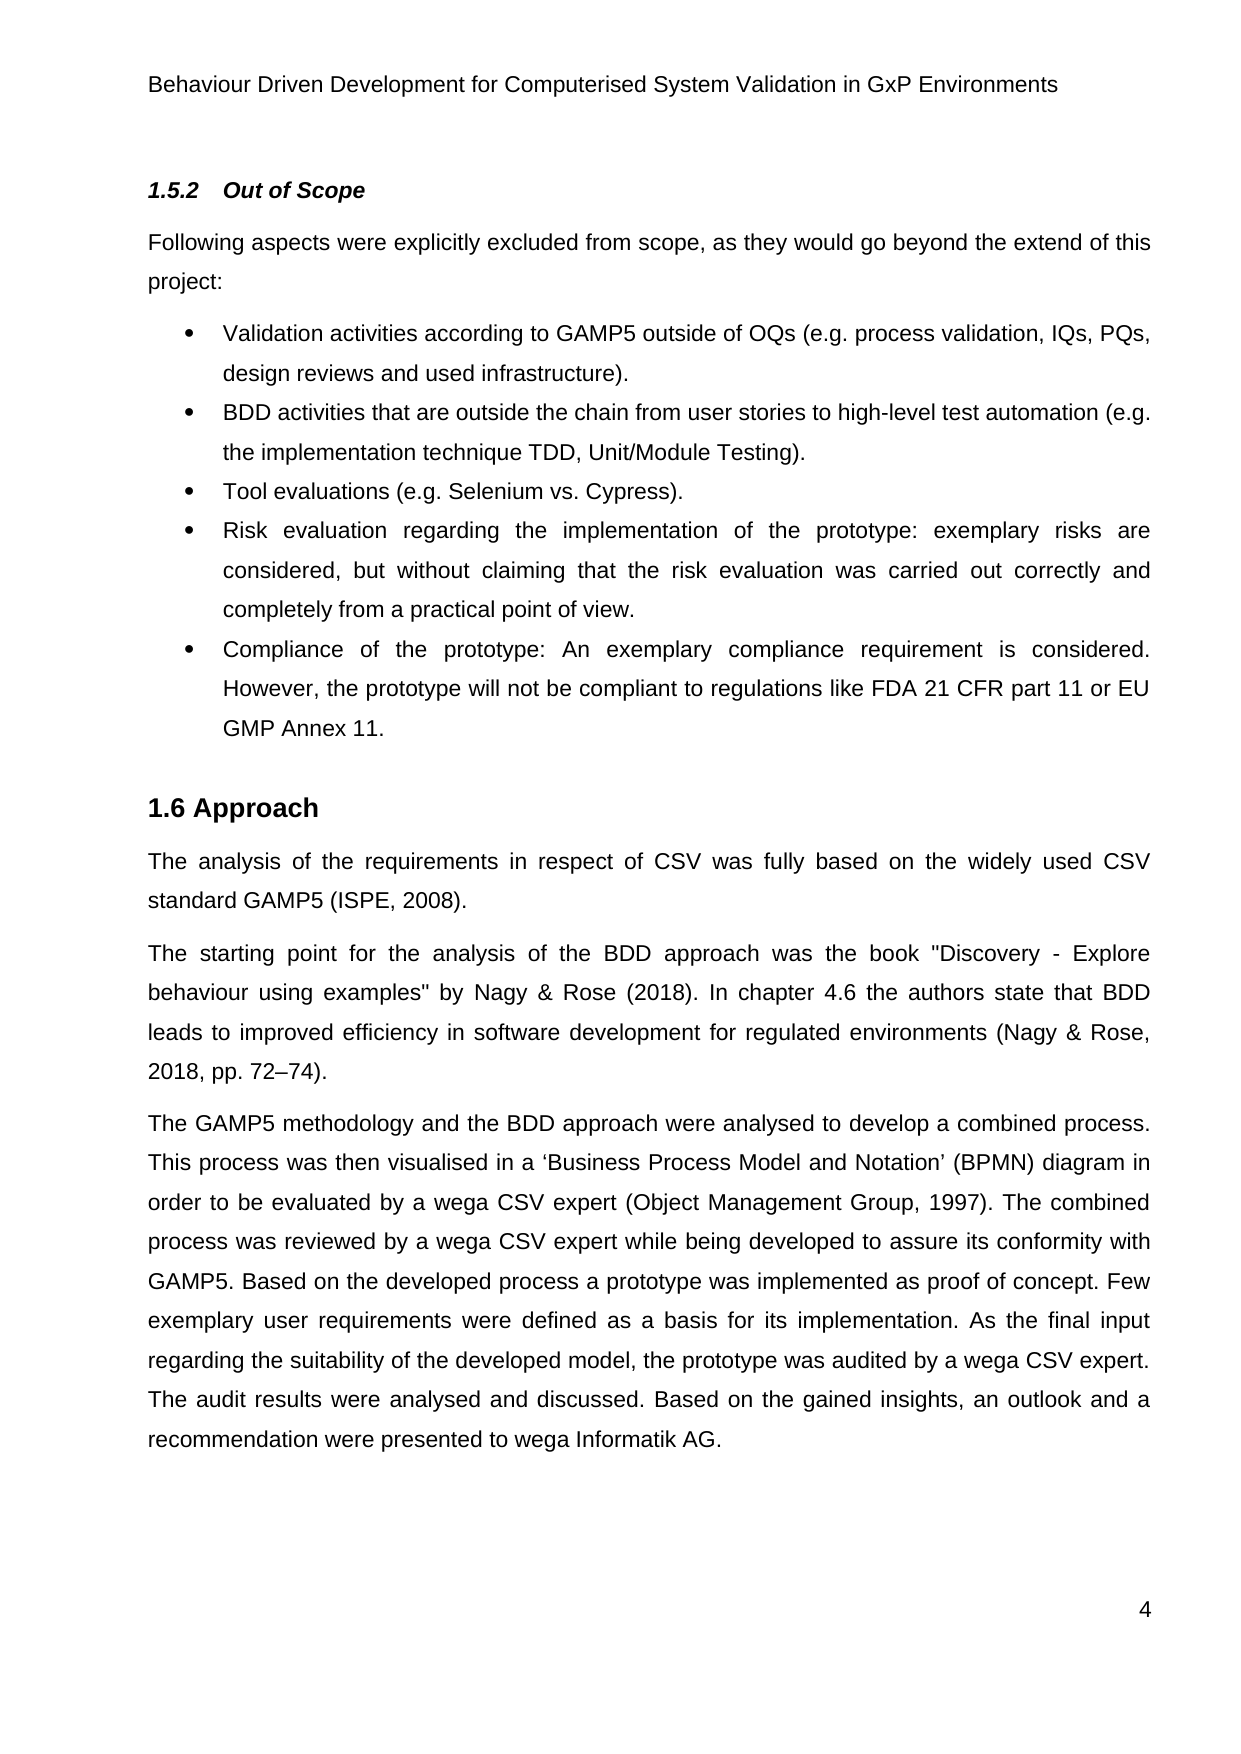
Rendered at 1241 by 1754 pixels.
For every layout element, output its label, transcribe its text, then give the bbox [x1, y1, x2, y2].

list Validation activities according to GAMP5 outside of OQs (e.g. process validation, IQs, PQs, design reviews and used infrastructure). [185, 320, 1152, 386]
text Following aspects were explicitly excluded from scope, as they would go beyond the extend of this project: [148, 228, 1152, 294]
text The starting point for the analysis of the BDD approach was the book "Discovery - Explore behaviour using examples" by Nagy & Rose (2018). In chapter 4.6 the authors state that BDD leads to improved efficiency in software development for regulated environments (Nagy & Rose, 2018, pp. 72–74). [148, 939, 1152, 1084]
text The GAMP5 methodology and the BDD approach were analysed to develop a combined process. This process was then visualised in a ‘Business Process Model and Notation’ (BPMN) diagram in order to be evaluated by a wega CSV expert (Object Management Group, 1997). The combined process was reviewed by a wega CSV expert while being developed to assure its conformity with GAMP5. Based on the developed process a prototype was implemented as proof of concept. Few exemplary user requirements were defined as a basis for its implementation. As the final input regarding the suitability of the developed model, the prototype was audited by a wega CSV expert. The audit results were analysed and discussed. Based on the gained insights, an outlook and a recommendation were presented to wega Informatik AG. [148, 1110, 1152, 1452]
list Compliance of the prototype: An exemplary compliance requirement is considered. However, the prototype will not be compliant to regulations like FDA 21 CFR part 11 or EU GMP Annex 11. [185, 636, 1152, 741]
list Tool evaluations (e.g. Selenium vs. Cypress). [185, 478, 1152, 504]
subtitle Approach [148, 792, 1152, 823]
list BDD activities that are outside the chain from user stories to high-level test automation (e.g. the implementation technique TDD, Unit/Module Testing). [185, 399, 1152, 465]
text The analysis of the requirements in respect of CSV was fully based on the widely used CSV standard GAMP5 (ISPE, 2008). [148, 848, 1152, 914]
subtitle Out of Scope [148, 177, 1152, 203]
list Risk evaluation regarding the implementation of the prototype: exemplary risks are considered, but without claiming that the risk evaluation was carried out correctly and completely from a practical point of view. [185, 517, 1152, 623]
